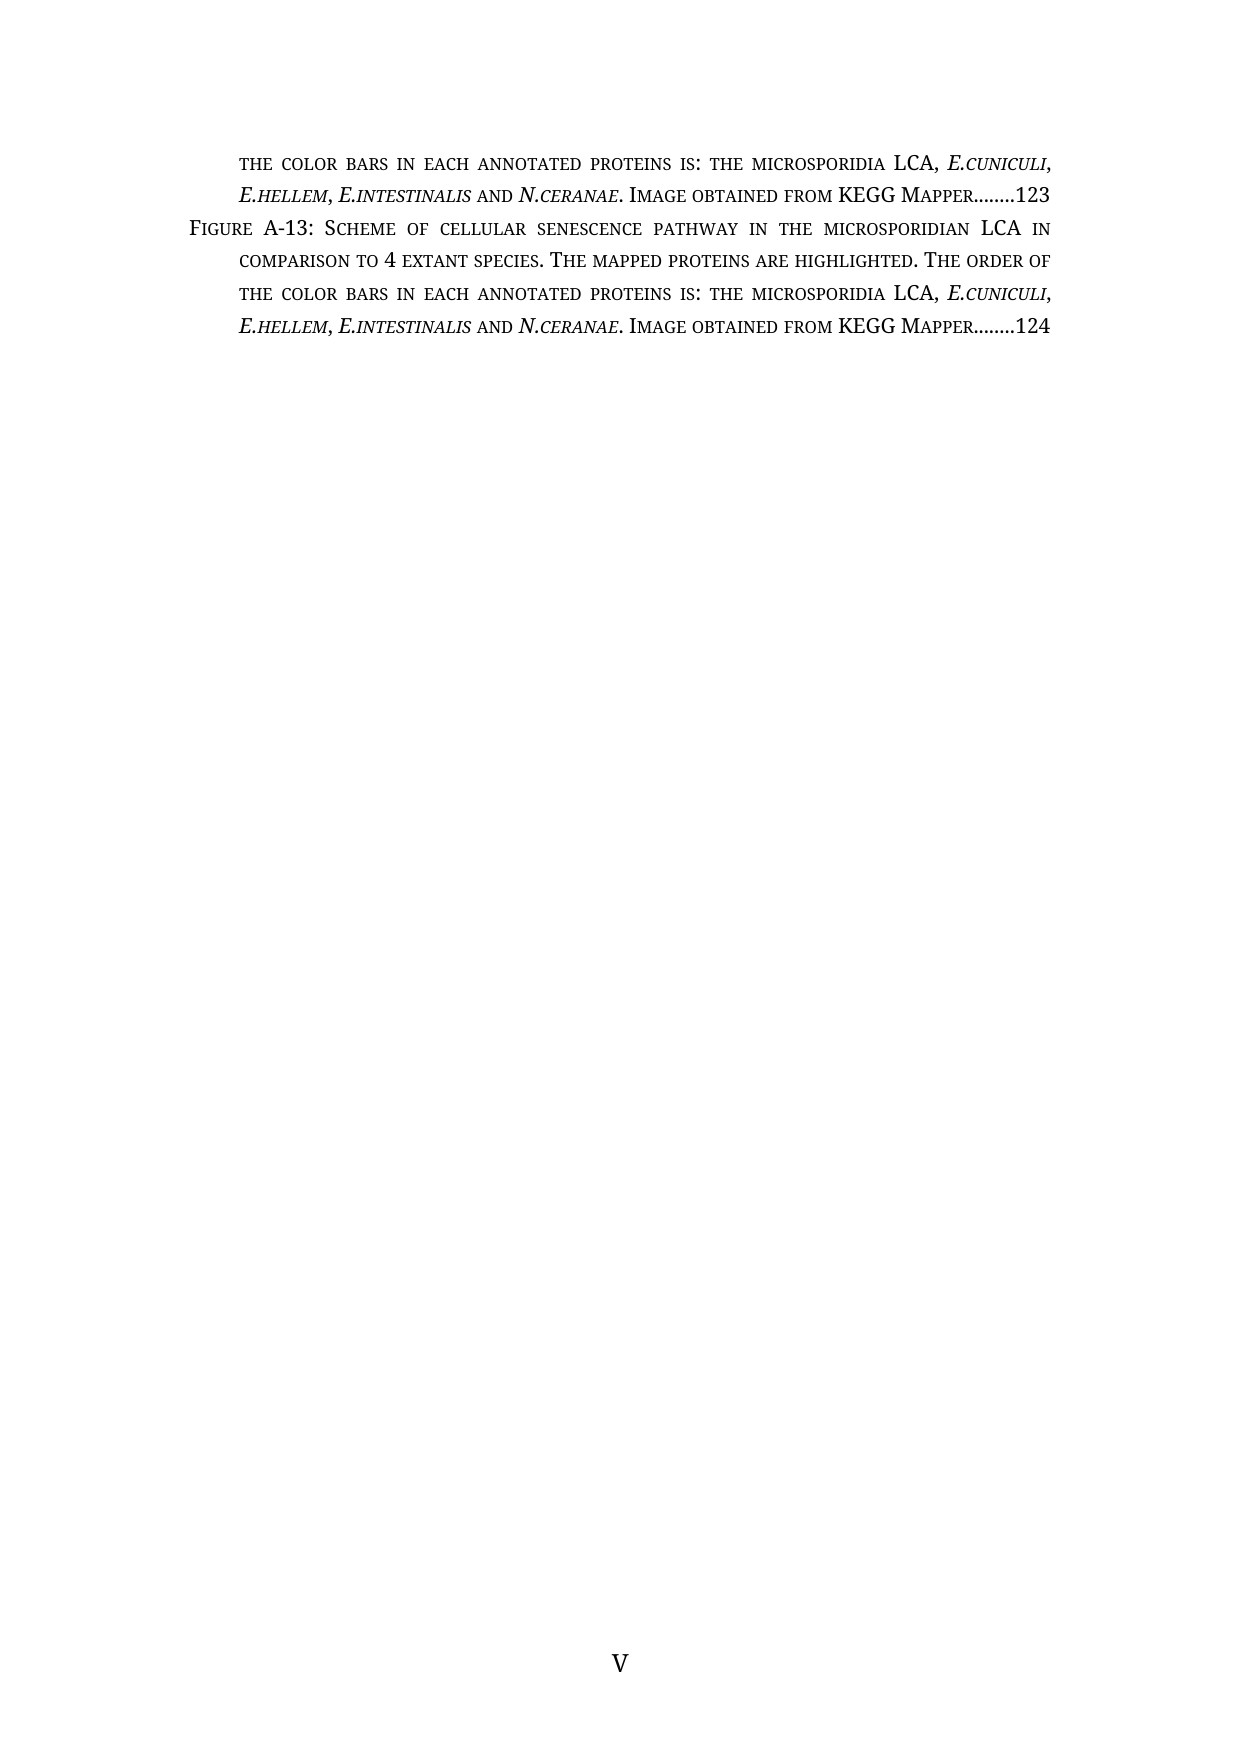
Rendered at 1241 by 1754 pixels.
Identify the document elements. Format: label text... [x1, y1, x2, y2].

text Figure A-13: Scheme of cellular senescence pathway in the microsporidian LCA in comparison to 4 extant species. The mapped proteins are highlighted. The order of the color bars in each annotated proteins is: the microsporidia LCA, E.cuniculi, E.hellem, E.intestinalis and N.ceranae. Image obtained from KEGG Mapper. 124 [189, 213, 1051, 339]
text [189, 148, 1051, 209]
